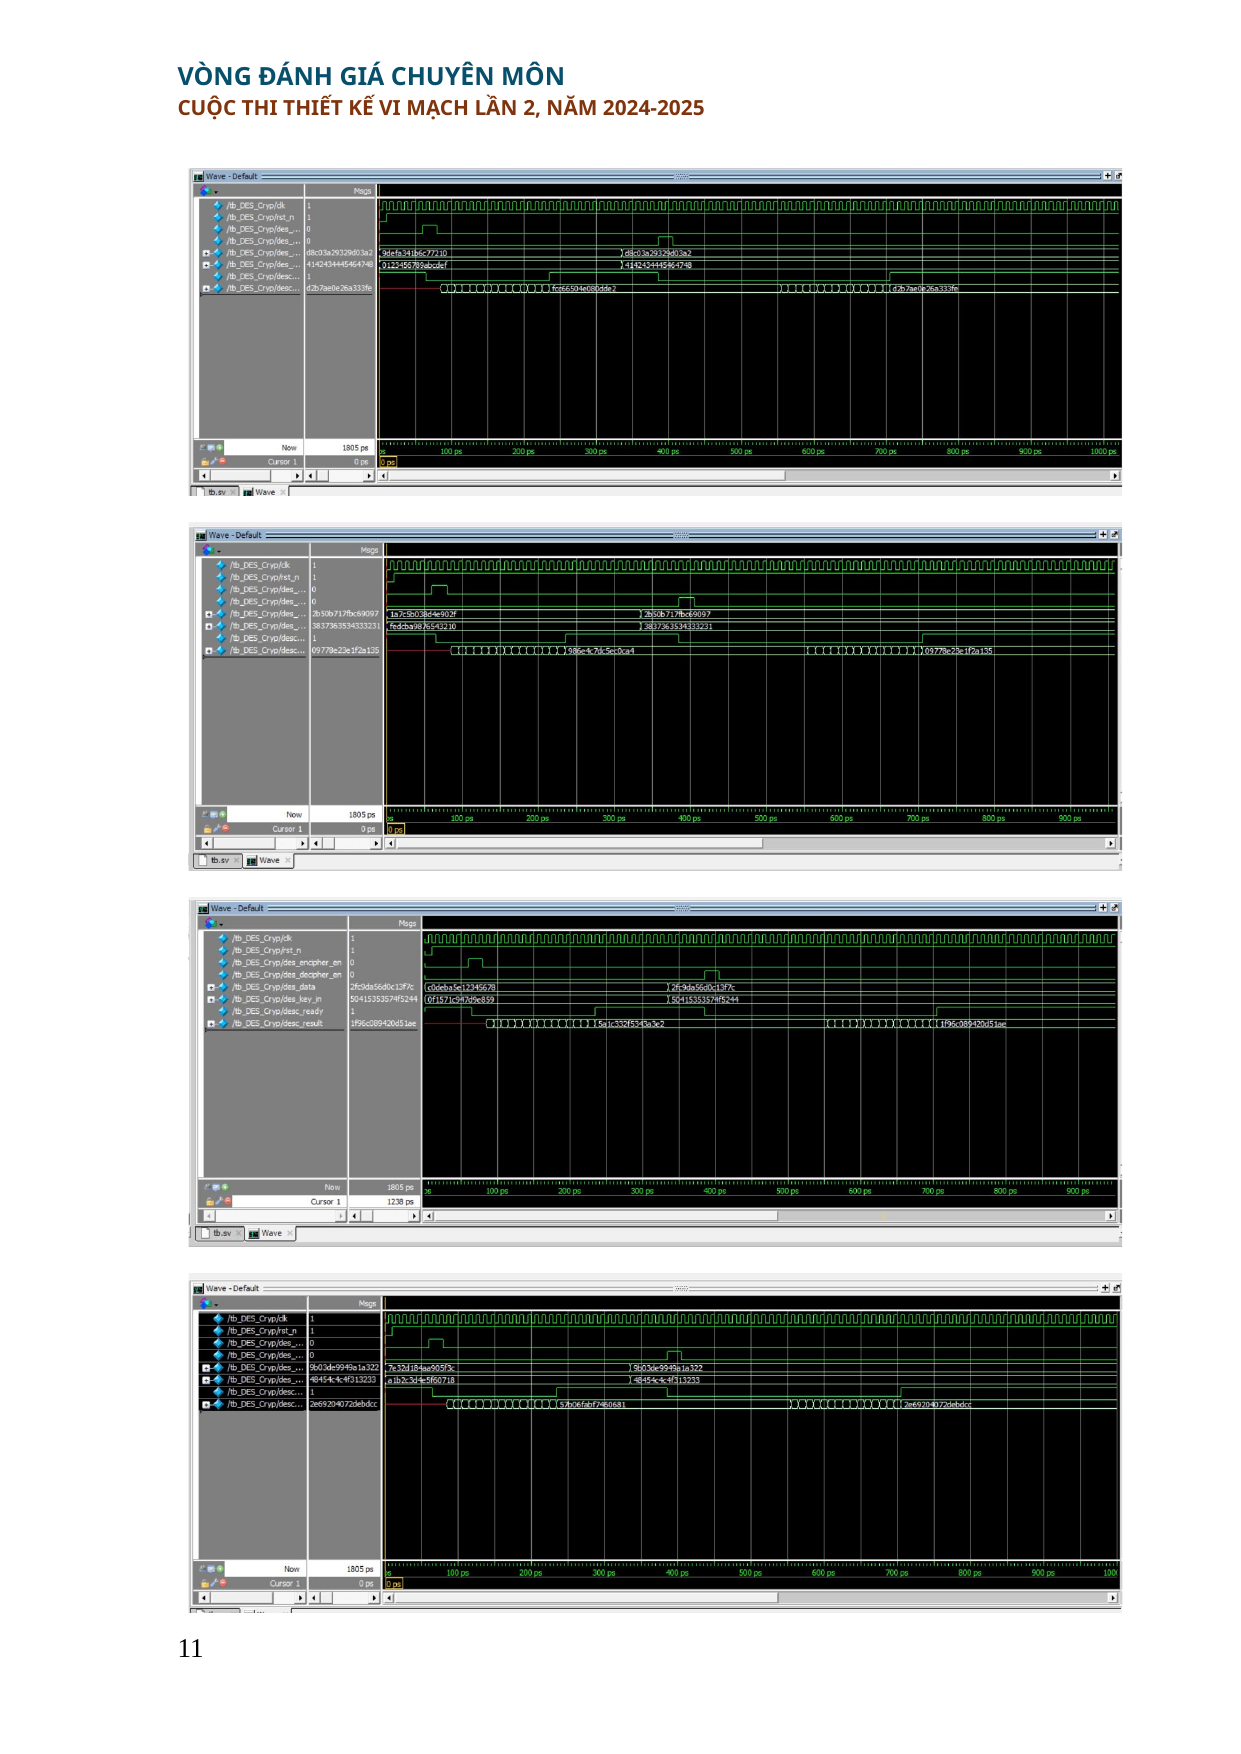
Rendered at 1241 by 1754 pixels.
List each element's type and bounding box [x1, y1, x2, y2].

table_cell [177, 1261, 1122, 1627]
picture [188, 168, 1123, 496]
table_cell [177, 510, 1122, 885]
picture [188, 897, 1123, 1247]
picture [188, 1273, 1123, 1613]
table_cell [177, 885, 1122, 1261]
picture [188, 522, 1123, 871]
table_cell [177, 156, 1122, 510]
